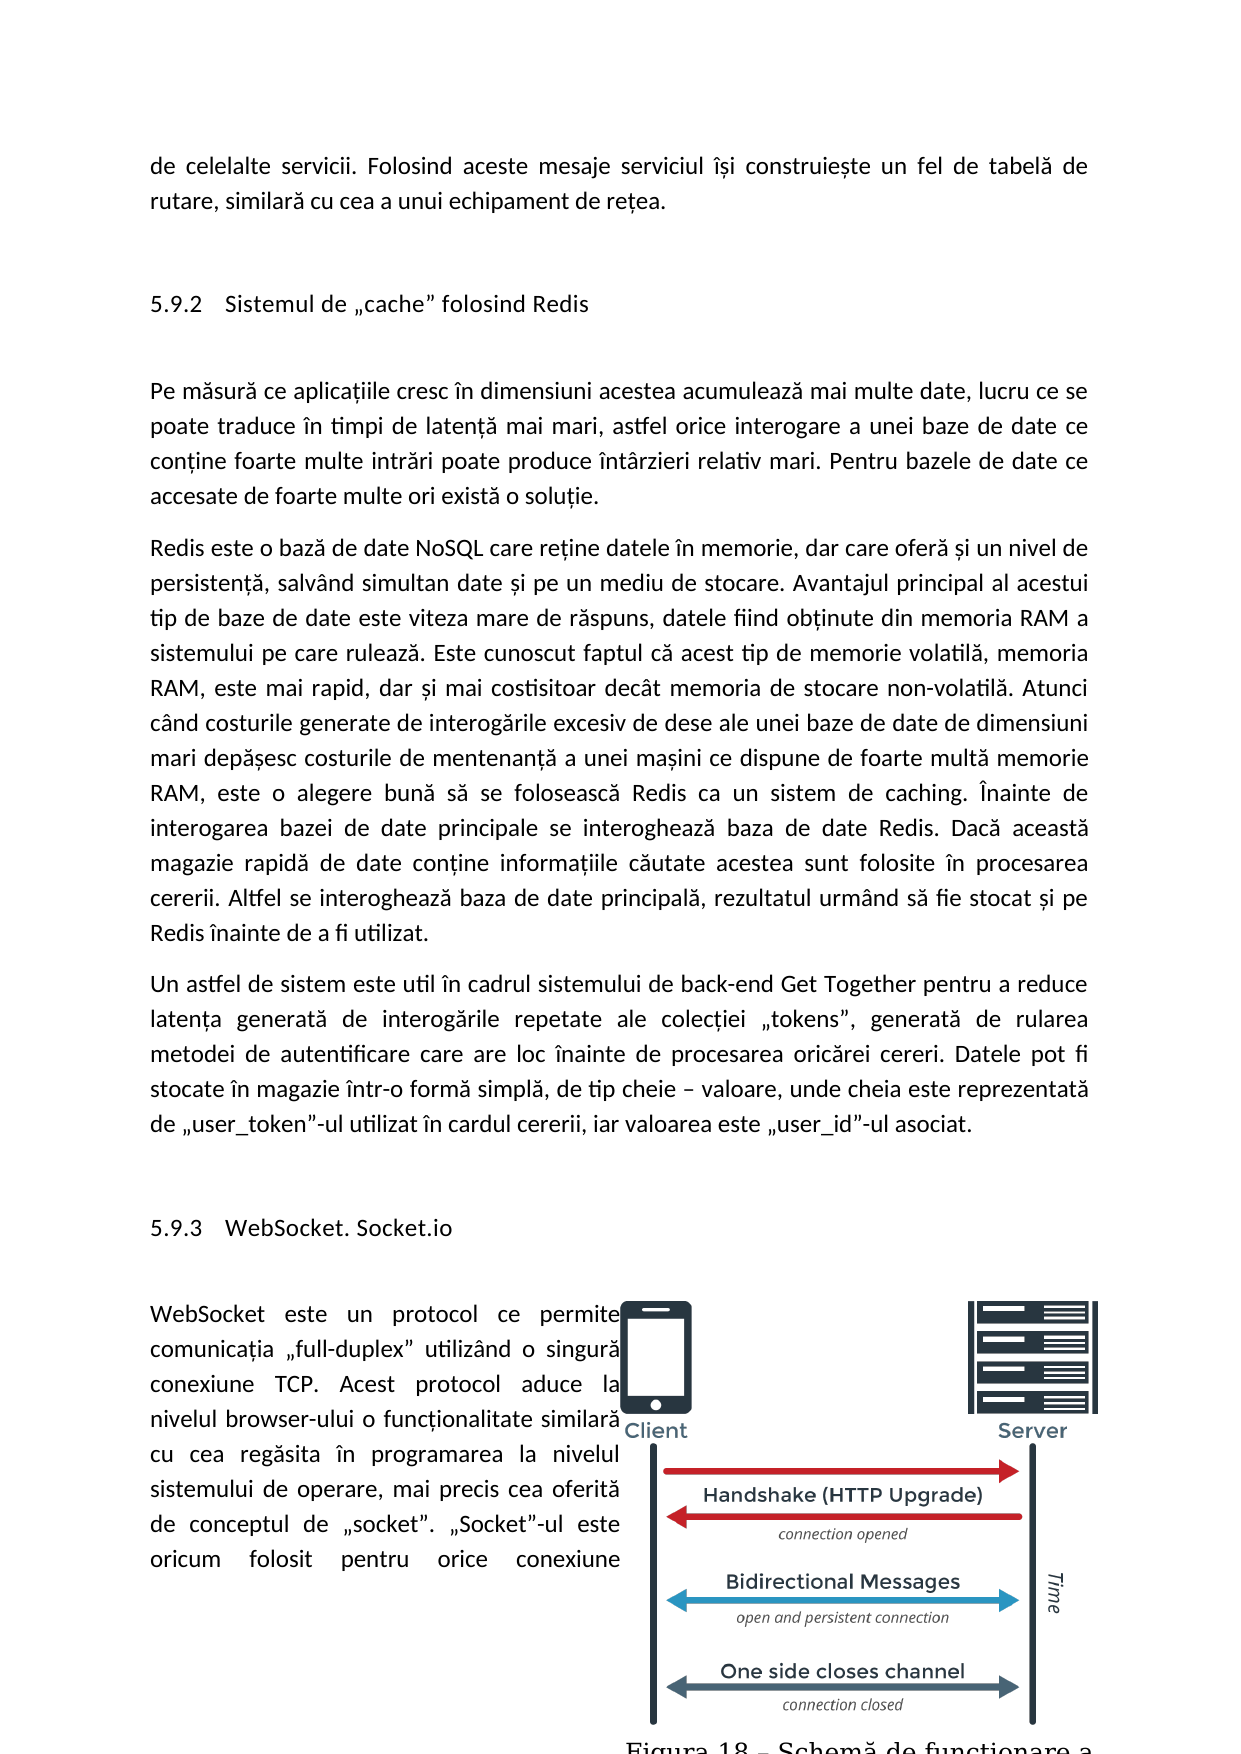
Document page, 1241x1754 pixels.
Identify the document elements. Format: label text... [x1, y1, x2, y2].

subtitle Sistemul de „cache” folosind Redis [150, 288, 1090, 319]
text Pe măsură ce aplicațiile cresc în dimensiuni acestea acumulează mai multe date, lucru ce se poate traduce în timpi de latență mai mari, astfel orice interogare a unei baze de date ce conține foarte multe intrări poate produce întârzieri relativ mari. Pentru bazele de date ce accesate de foarte multe ori există o soluție. [150, 375, 1090, 511]
picture [620, 1298, 1098, 1727]
subtitle WebSocket. Socket.io [150, 1212, 1090, 1242]
text Un astfel de sistem este util în cadrul sistemului de back-end Get Together pentru a reduce latența generată de interogările repetate ale colecției „tokens”, generată de rularea metodei de autentificare care are loc înainte de procesarea oricărei cereri. Datele pot fi stocate în magazie într-o formă simplă, de tip cheie – valoare, unde cheia este reprezentată de „user_token”-ul utilizat în cardul cererii, iar valoarea este „user_id”-ul asociat. [150, 968, 1090, 1139]
text Redis este o bază de date NoSQL care reține datele în memorie, dar care oferă și un nivel de persistență, salvând simultan date și pe un mediu de stocare. Avantajul principal al acestui tip de baze de date este viteza mare de răspuns, datele fiind obținute din memoria RAM a sistemului pe care rulează. Este cunoscut faptul că acest tip de memorie volatilă, memoria RAM, este mai rapid, dar și mai costisitoar decât memoria de stocare non-volatilă. Atunci când costurile generate de interogările excesiv de dese ale unei baze de date de dimensiuni mari depășesc costurile de mentenanță a unei mașini ce dispune de foarte multă memorie RAM, este o alegere bună să se folosească Redis ca un sistem de caching. Înainte de interogarea bazei de date principale se interoghează baza de date Redis. Dacă această magazie rapidă de date conține informațiile căutate acestea sunt folosite în procesarea cererii. Altfel se interoghează baza de date principală, rezultatul urmând să fie stocat și pe Redis înainte de a fi utilizat. [150, 532, 1090, 947]
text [150, 150, 1090, 216]
